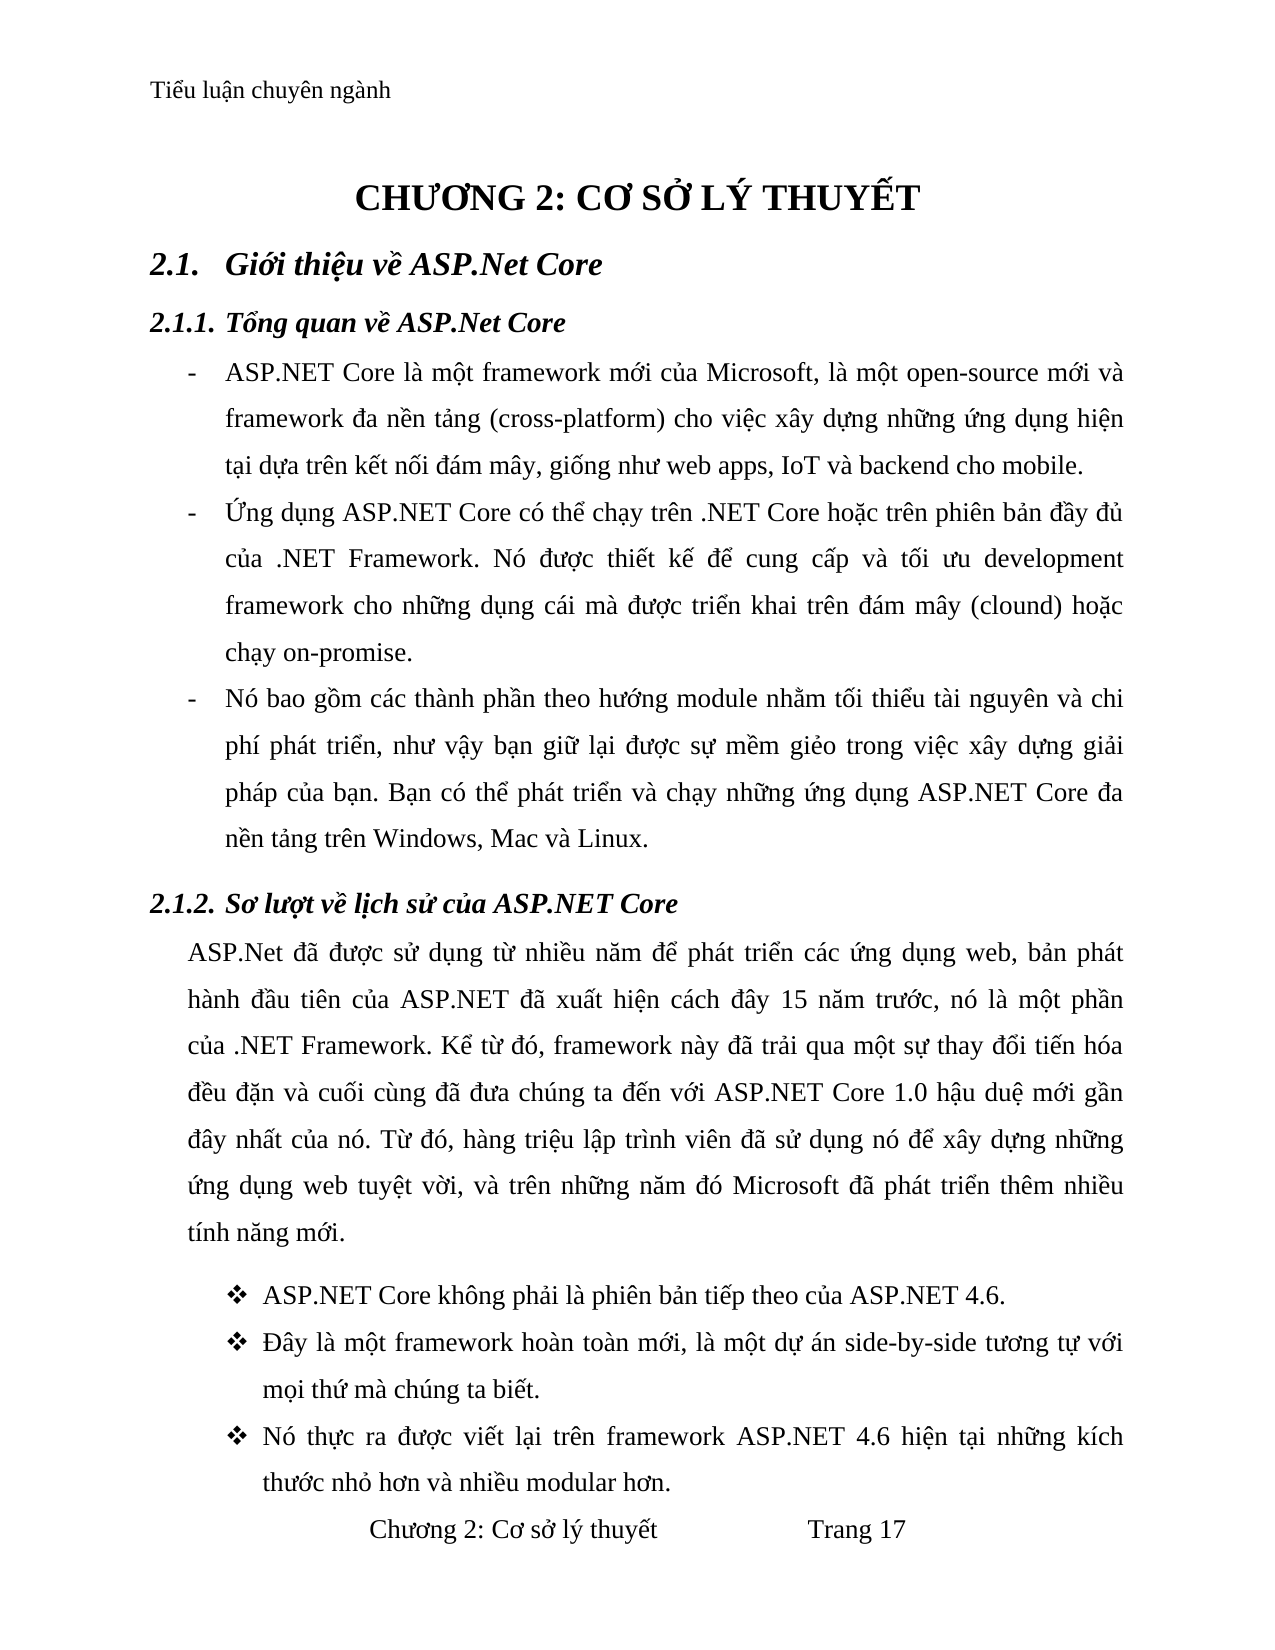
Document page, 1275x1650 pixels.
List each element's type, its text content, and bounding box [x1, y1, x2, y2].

subtitle CHƯƠNG 2: CƠ SỞ LÝ THUYẾT [150, 175, 1125, 218]
list Nó thực ra được viết lại trên framework ASP.NET 4.6 hiện tại những kích thước nhỏ hơn và nhiều modular hơn. [225, 1420, 1125, 1498]
subtitle Giới thiệu về ASP.Net Core [150, 244, 1125, 282]
list Nó bao gồm các thành phần theo hướng module nhằm tối thiểu tài nguyên và chi phí phát triển, như vậy bạn giữ lại được sự mềm giẻo trong việc xây dựng giải pháp của bạn. Bạn có thể phát triển và chạy những ứng dụng ASP.NET Core đa nền tảng trên Windows, Mac và Linux. [187, 682, 1125, 854]
list ASP.NET Core không phải là phiên bản tiếp theo của ASP.NET 4.6. [225, 1279, 1125, 1311]
list Ứng dụng ASP.NET Core có thể chạy trên .NET Core hoặc trên phiên bản đầy đủ của .NET Framework. Nó được thiết kế để cung cấp và tối ưu development framework cho những dụng cái mà được triển khai trên đám mây (clound) hoặc chạy on-promise. [187, 496, 1125, 667]
text ASP.Net đã được sử dụng từ nhiều năm để phát triển các ứng dụng web, bản phát hành đầu tiên của ASP.NET đã xuất hiện cách đây 15 năm trước, nó là một phần của .NET Framework. Kể từ đó, framework này đã trải qua một sự thay đổi tiến hóa đều đặn và cuối cùng đã đưa chúng ta đến với ASP.NET Core 1.0 hậu duệ mới gần đây nhất của nó. Từ đó, hàng triệu lập trình viên đã sử dụng nó để xây dựng những ứng dụng web tuyệt vời, và trên những năm đó Microsoft đã phát triển thêm nhiều tính năng mới. [187, 936, 1125, 1247]
list Đây là một framework hoàn toàn mới, là một dự án side-by-side tương tự với mọi thứ mà chúng ta biết. [225, 1326, 1125, 1404]
list ASP.NET Core là một framework mới của Microsoft, là một open-source mới và framework đa nền tảng (cross-platform) cho việc xây dựng những ứng dụng hiện tại dựa trên kết nối đám mây, giống như web apps, IoT và backend cho mobile. [187, 356, 1125, 480]
subtitle Sơ lượt về lịch sử của ASP.NET Core [150, 886, 1125, 919]
subtitle Tổng quan về ASP.Net Core [150, 306, 1125, 339]
